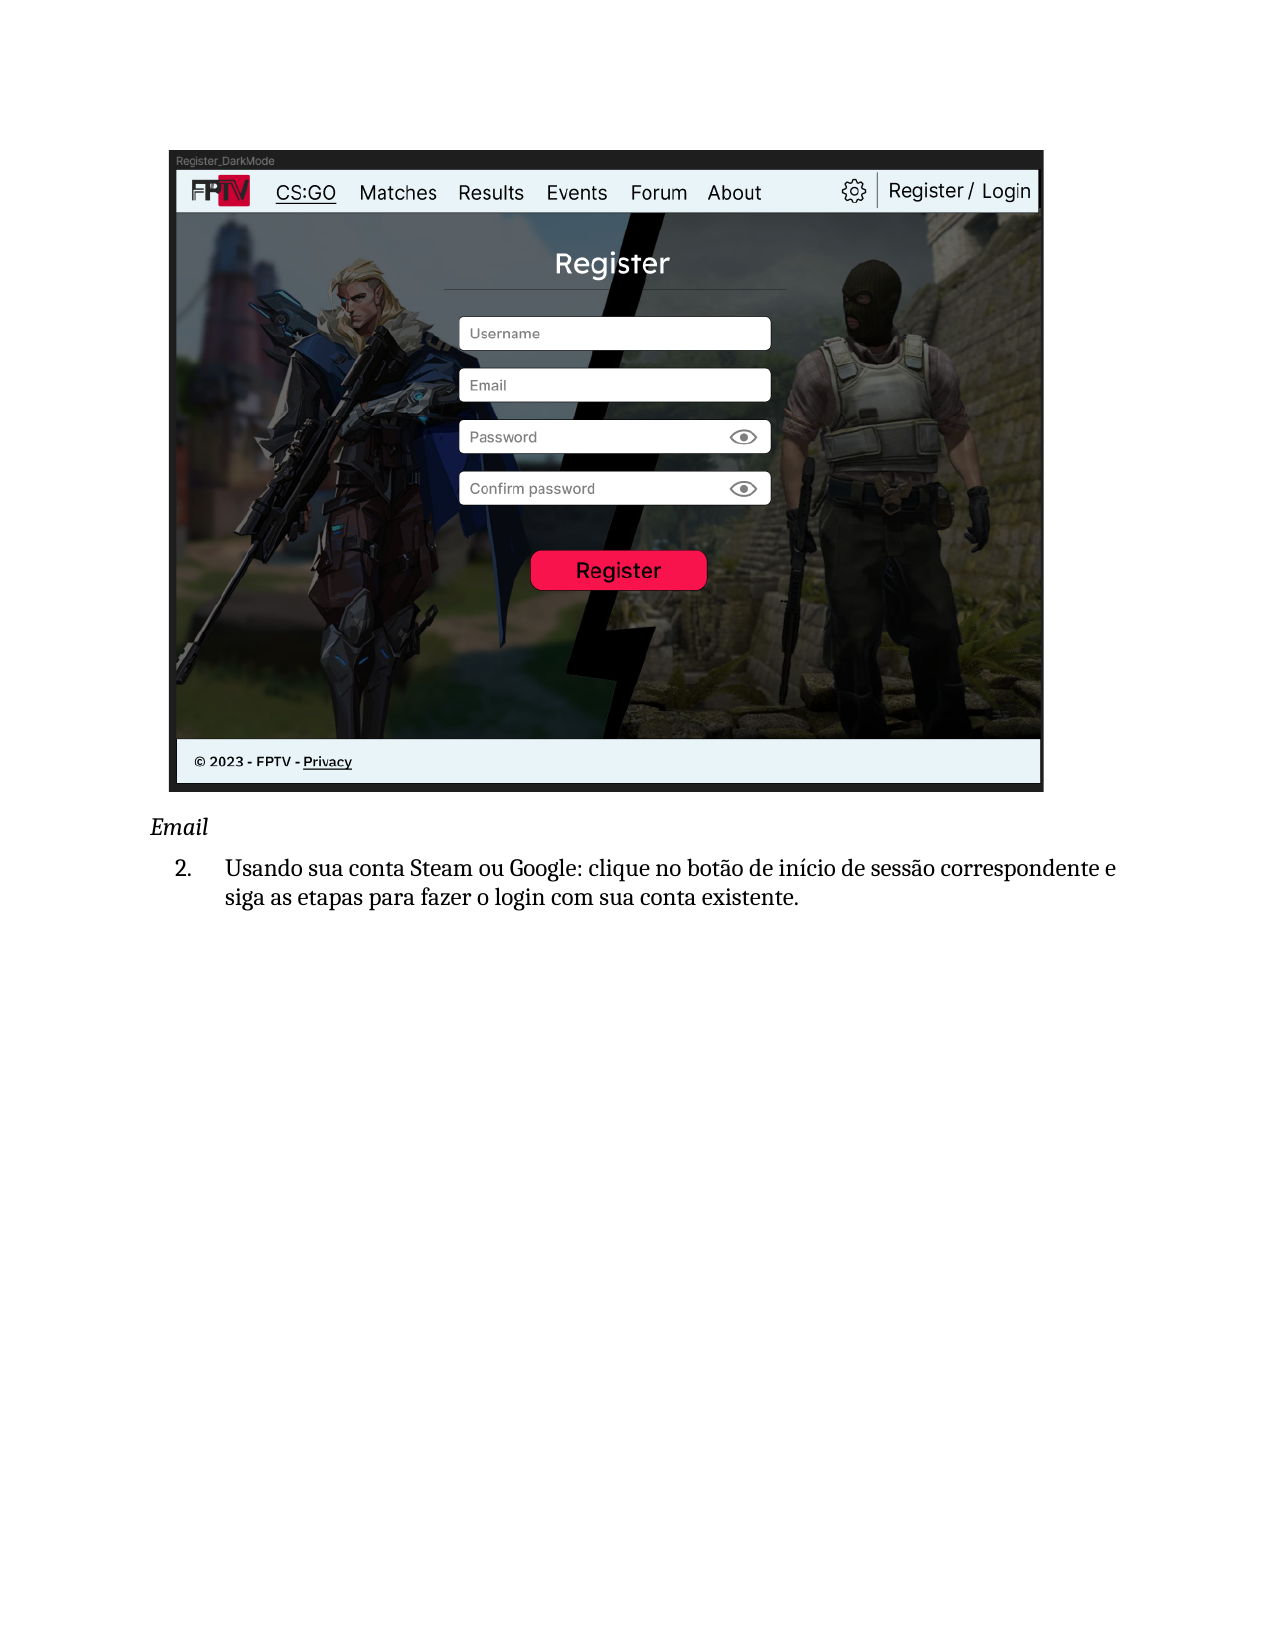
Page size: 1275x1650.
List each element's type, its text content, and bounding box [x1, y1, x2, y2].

picture [168, 150, 1044, 792]
text Email [150, 813, 1125, 842]
list Usando sua conta Steam ou Google: clique no botão de início de sessão correspondente e siga as etapas para fazer o login com sua conta existente. [175, 854, 1125, 912]
